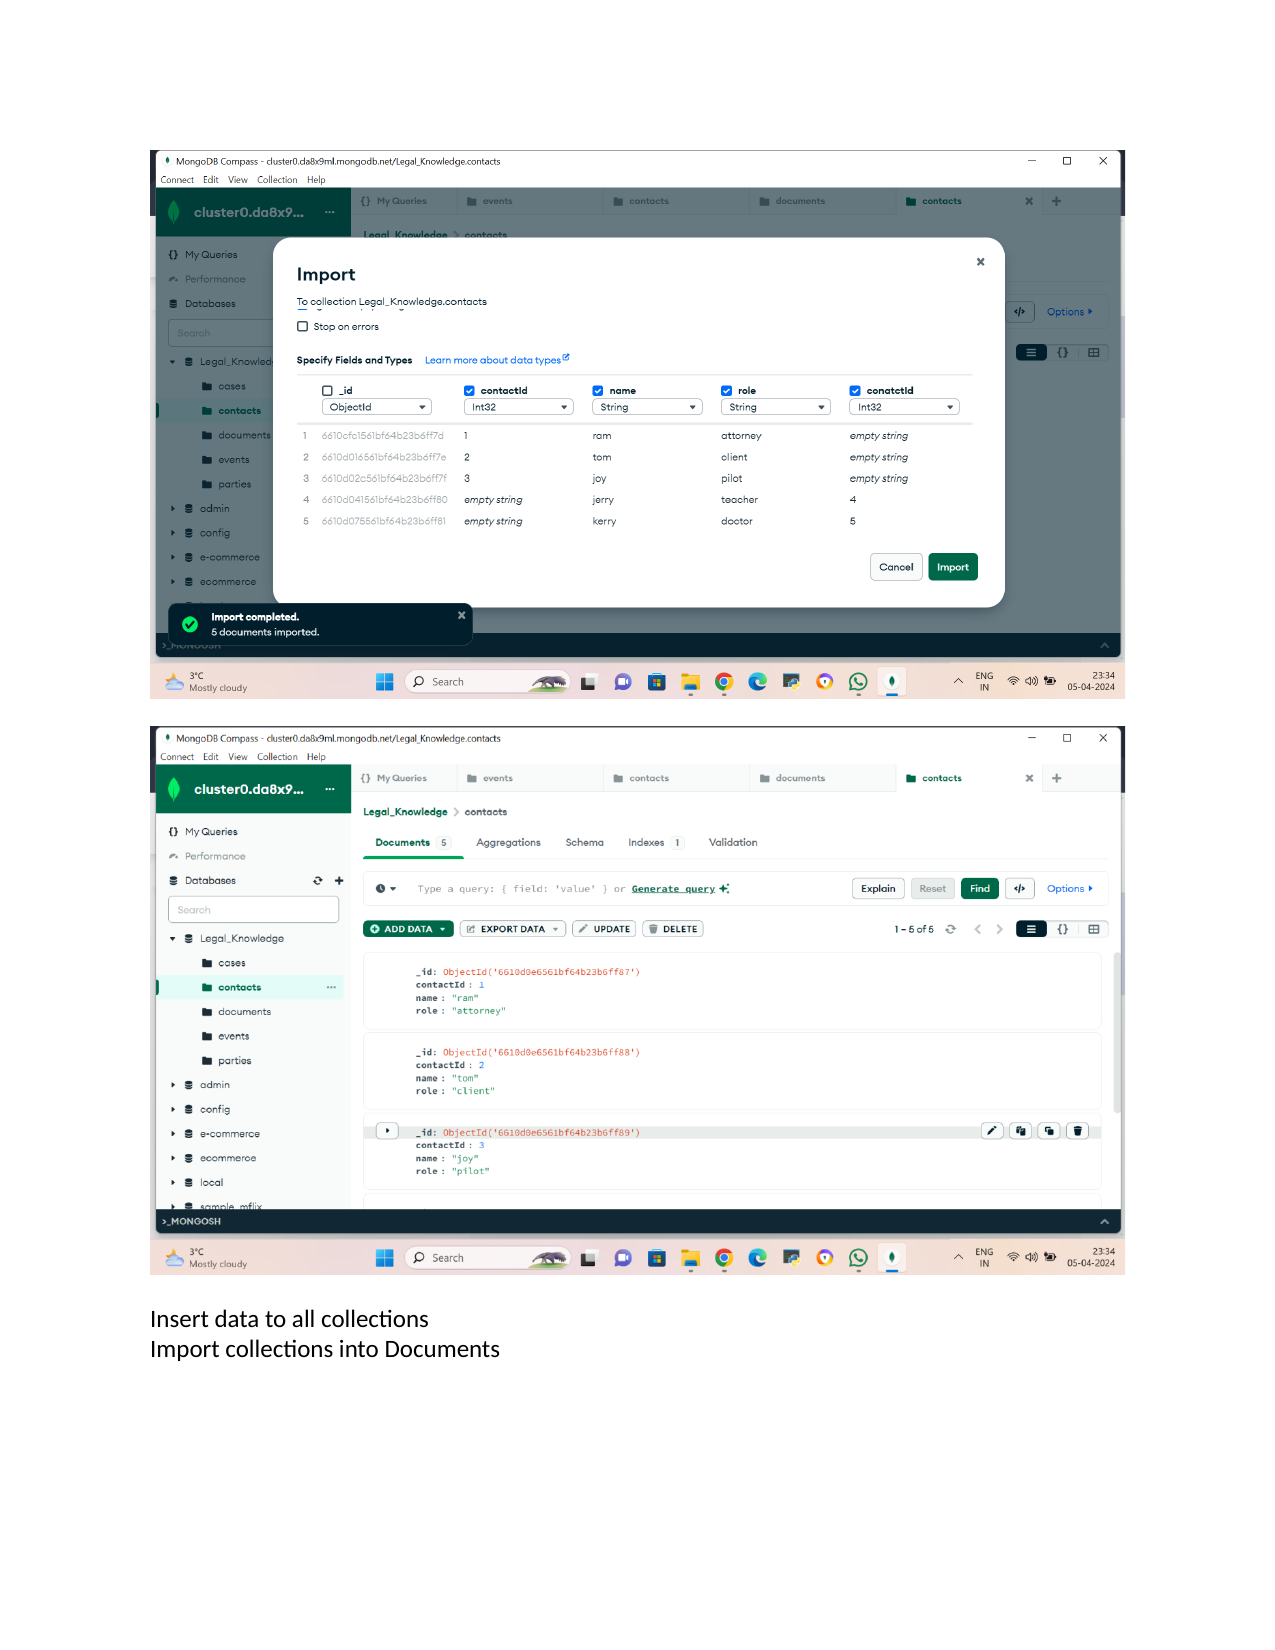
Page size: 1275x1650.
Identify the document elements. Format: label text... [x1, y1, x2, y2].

text Insert data to all collections [150, 1303, 1125, 1333]
picture [150, 726, 1125, 1275]
text Import collections into Documents [150, 1333, 1125, 1364]
picture [150, 150, 1125, 699]
